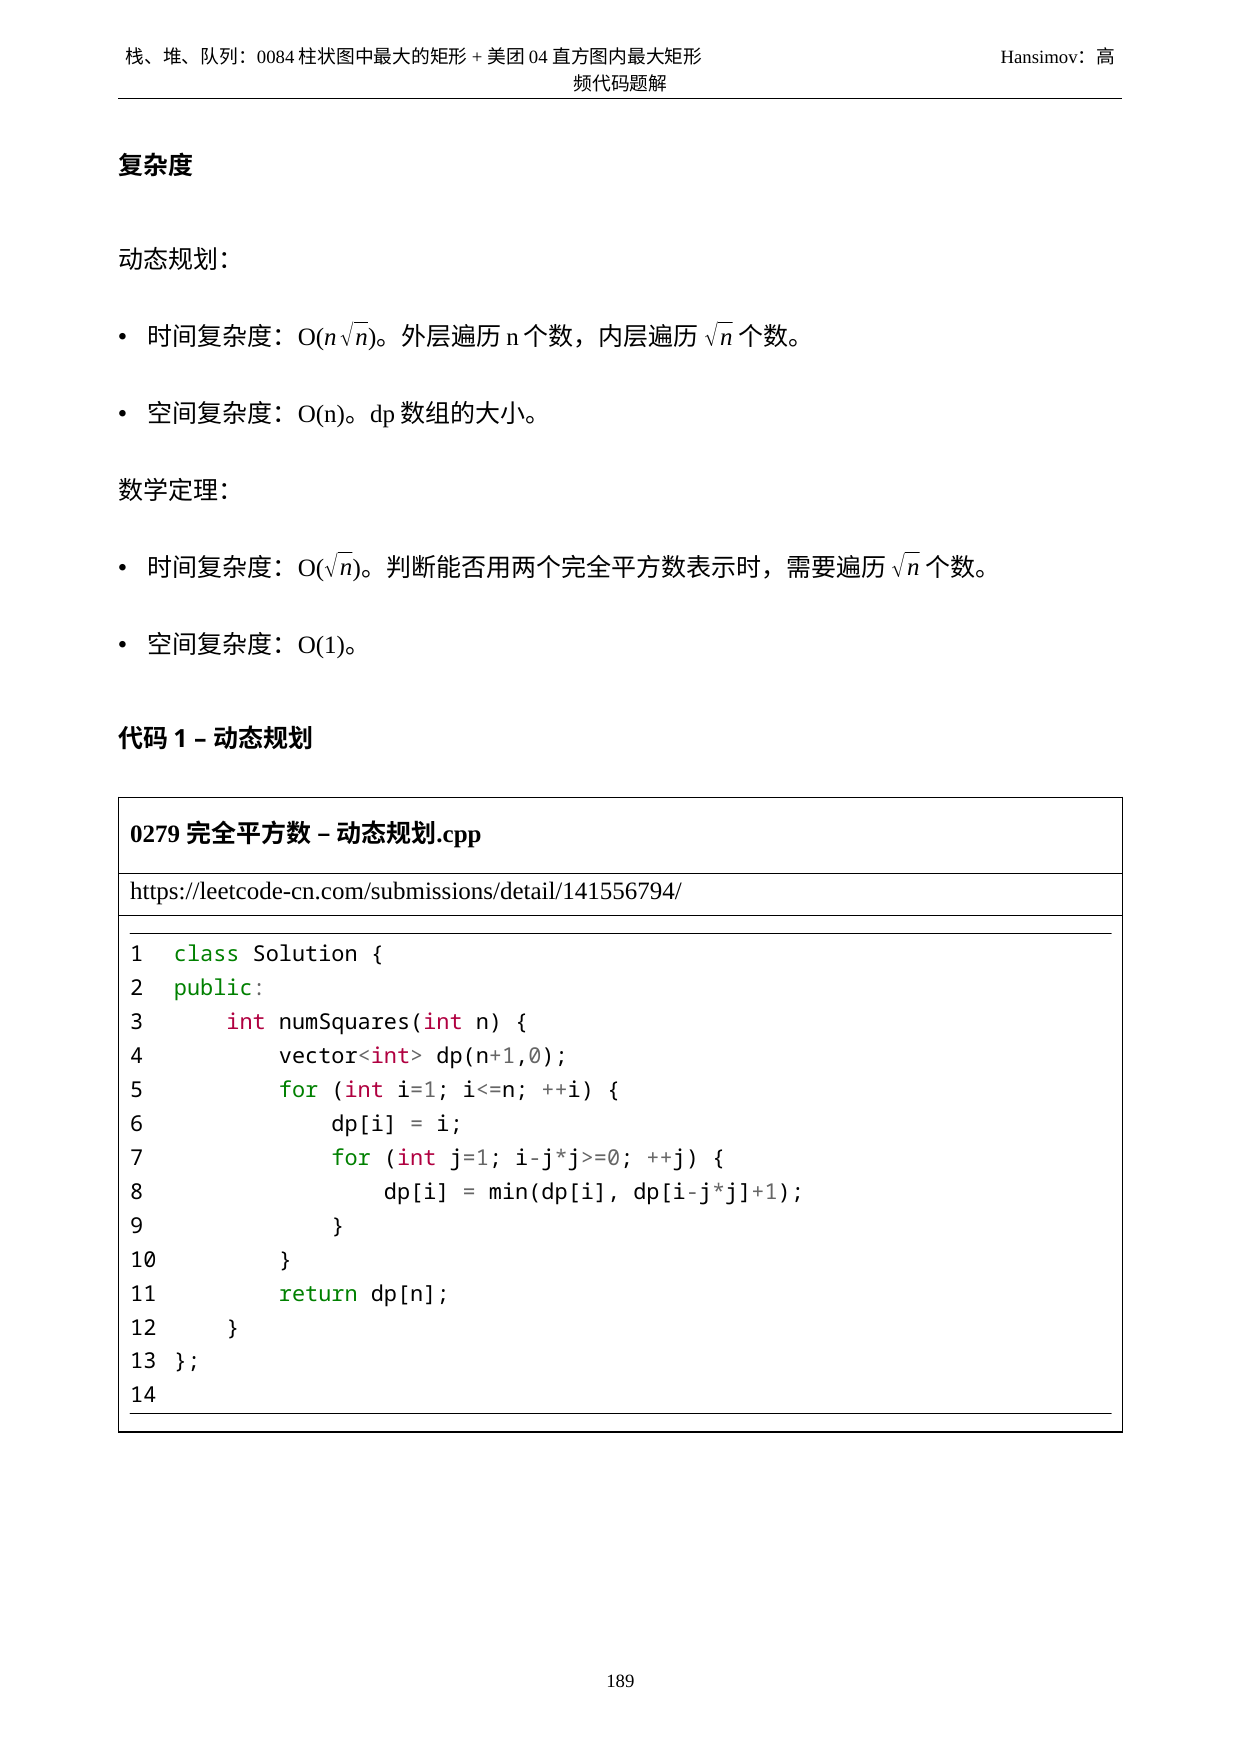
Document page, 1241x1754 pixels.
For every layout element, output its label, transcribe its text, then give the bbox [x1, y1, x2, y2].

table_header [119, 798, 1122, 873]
subtitle 复杂度 [118, 130, 1097, 198]
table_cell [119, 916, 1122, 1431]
subtitle 代码1 – 动态规划 [118, 703, 1097, 771]
text 动态规划： [118, 224, 1122, 292]
text 空间复杂度：O(n)。dp数组的大小。 [118, 378, 1122, 446]
text 时间复杂度：O()。外层遍历n个数，内层遍历 个数。 [118, 301, 1122, 369]
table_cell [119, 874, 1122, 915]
text 空间复杂度：O(1)。 [118, 609, 1122, 677]
text 时间复杂度：O()。判断能否用两个完全平方数表示时，需要遍历 个数。 [118, 532, 1122, 600]
text 数学定理： [118, 455, 1122, 523]
